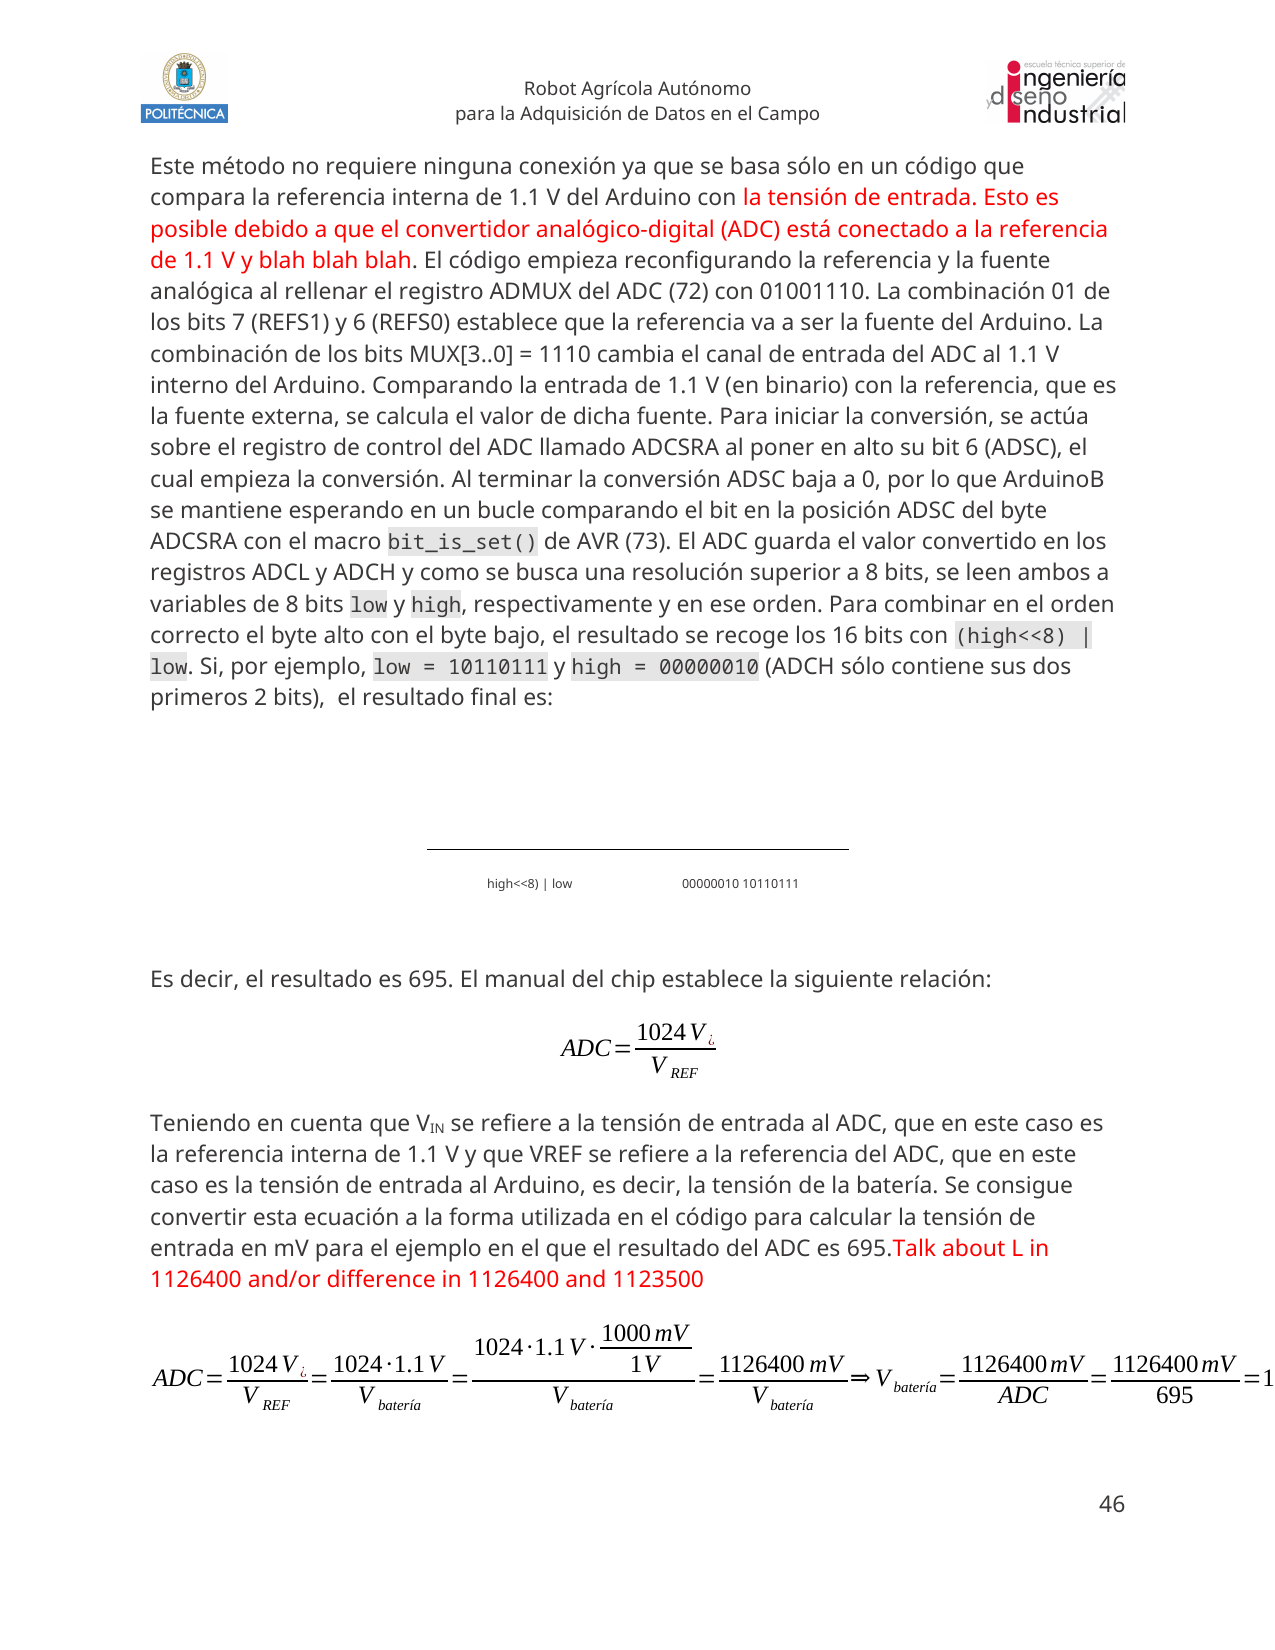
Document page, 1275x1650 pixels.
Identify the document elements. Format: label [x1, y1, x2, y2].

picture [986, 60, 1125, 123]
picture [140, 53, 228, 123]
